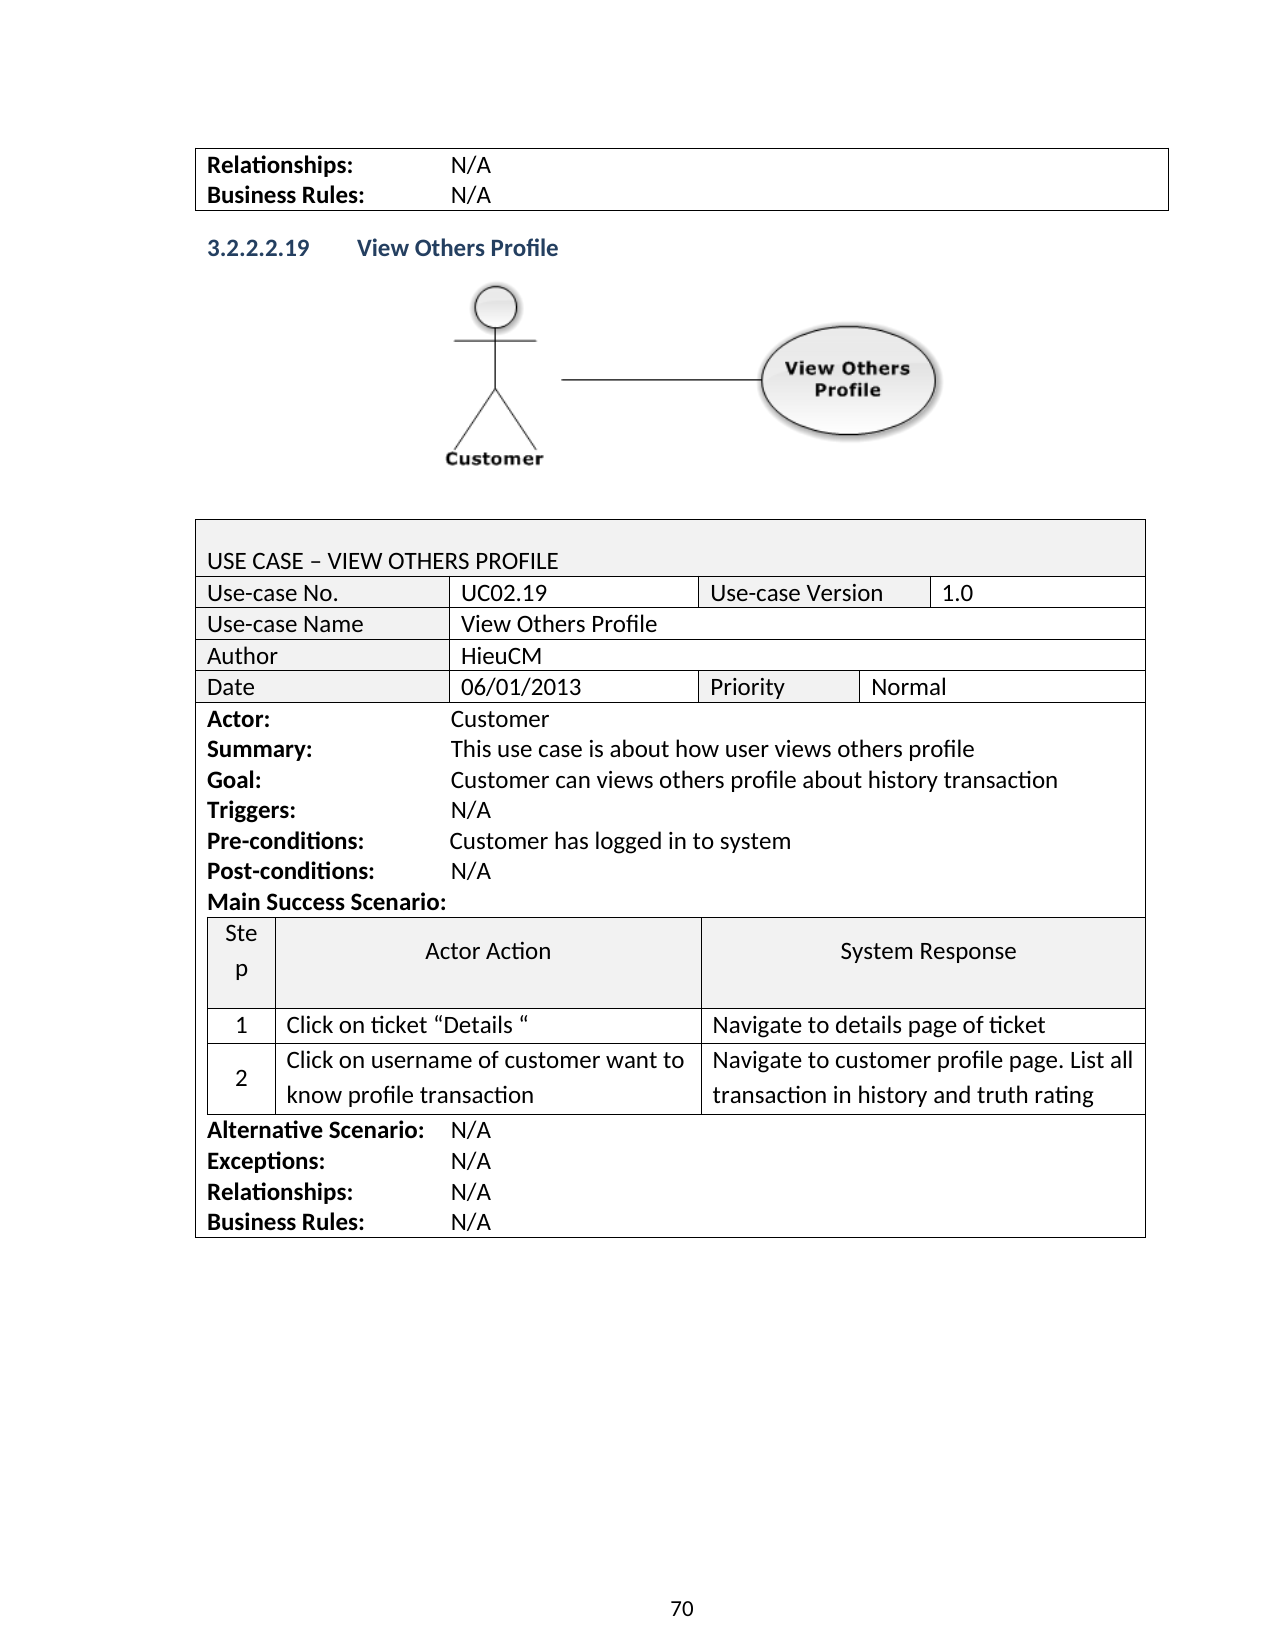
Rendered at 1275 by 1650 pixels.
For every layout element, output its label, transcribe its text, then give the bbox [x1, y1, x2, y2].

table_cell HieuCM [450, 640, 1145, 670]
table_cell 06/01/2013 [450, 671, 698, 702]
table_cell Author [196, 640, 449, 670]
table_cell Priority [699, 671, 859, 702]
picture [408, 266, 955, 494]
table_header Relationships: N/A Business Rules: N/A [196, 149, 1168, 210]
table_header USE CASE – VIEW OTHERS PROFILE [196, 520, 1145, 576]
table_cell UC02.19 [450, 577, 698, 607]
table_cell Normal [860, 671, 1145, 702]
table_cell Use-case Name [196, 608, 449, 639]
table_cell Use-case Version [699, 577, 930, 607]
table_cell Date [196, 671, 449, 702]
table_cell View Others Profile [450, 608, 1145, 639]
table_cell 1.0 [931, 577, 1145, 607]
table_cell Actor: Customer Summary: This use case is about how user views others profile Goal: Customer can views others profile about history transaction Triggers: N/A Pre-conditions: Customer has logged in to system Post-conditions: N/A Main Success Scenario: Alternative Scenario: N/A Exceptions: N/A Relationships: N/A Business Rules: N/A [196, 703, 1145, 1237]
table_cell Use-case No. [196, 577, 449, 607]
subtitle 3.2.2.2.19 View Others Profile [207, 232, 1157, 262]
